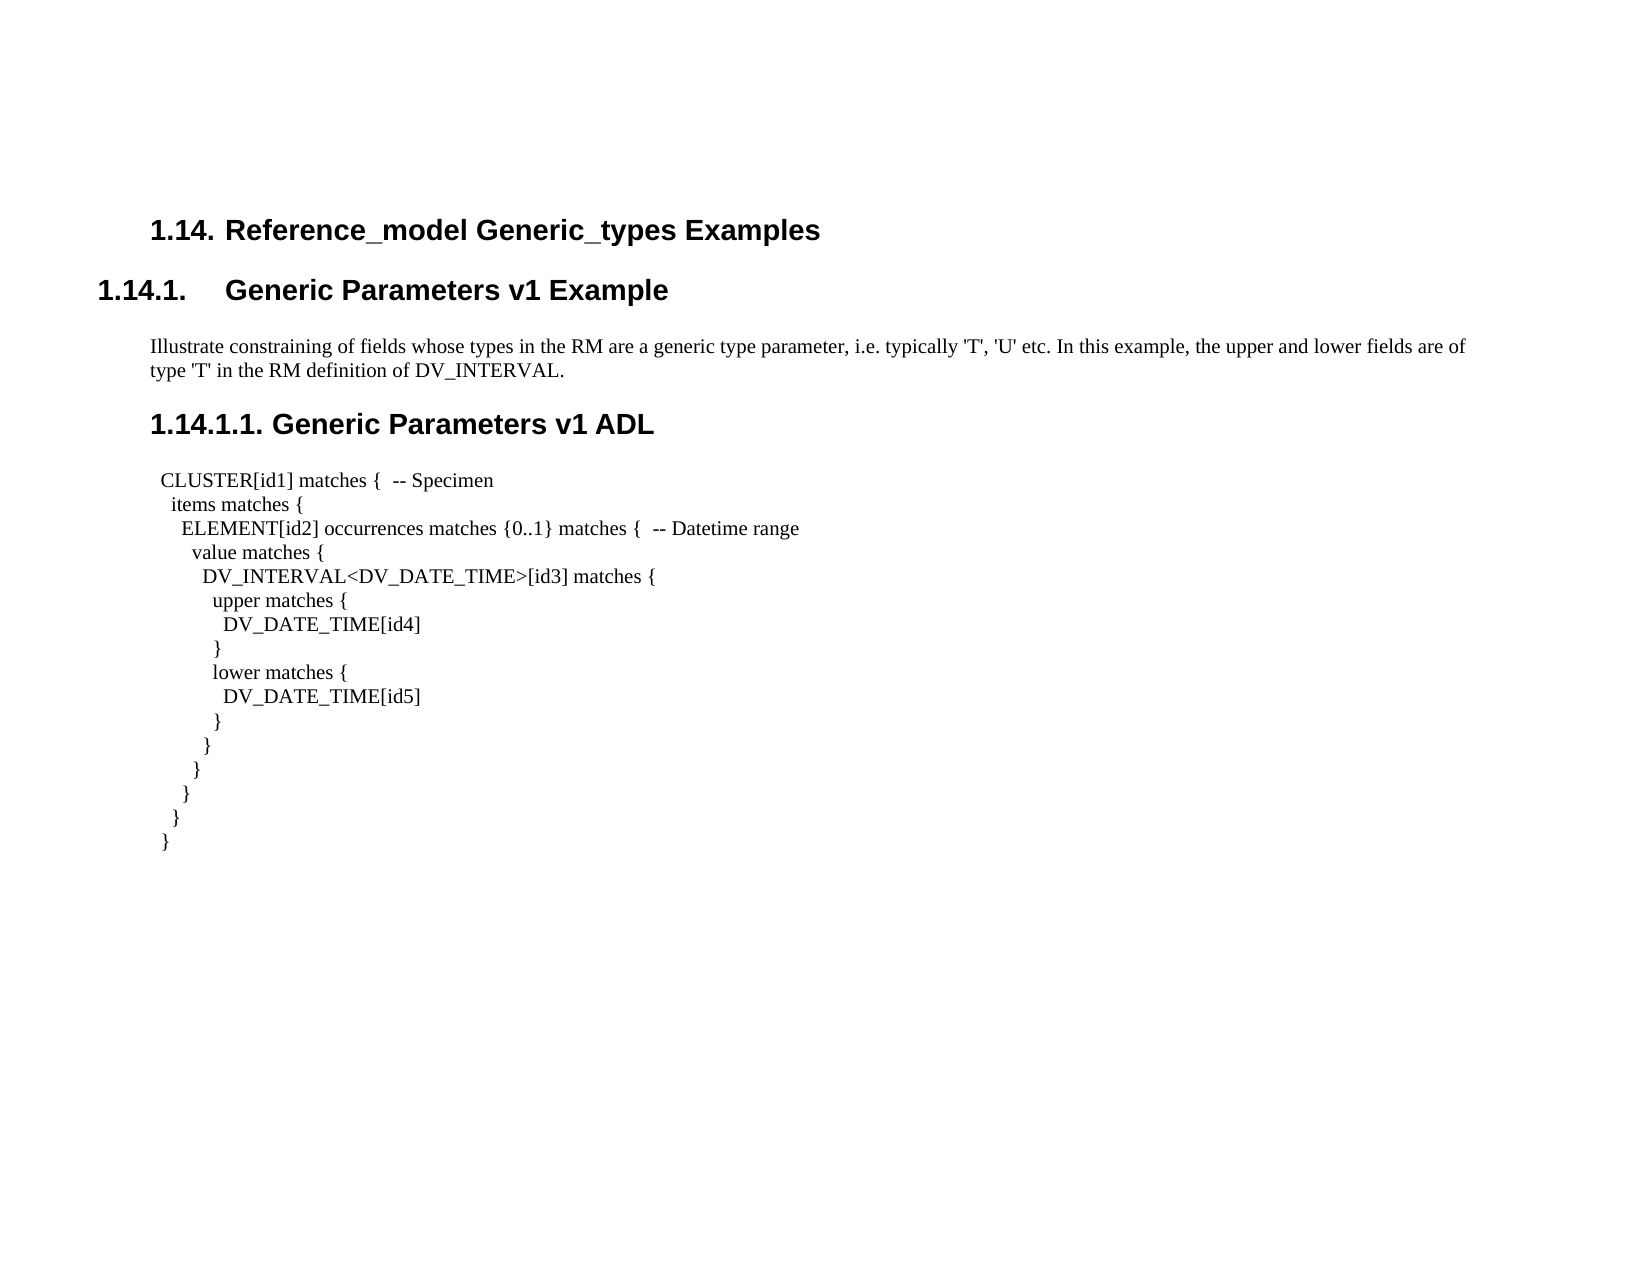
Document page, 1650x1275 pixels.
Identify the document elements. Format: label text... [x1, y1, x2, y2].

text lower matches { [150, 660, 1500, 684]
subtitle Reference_model Generic_types Examples [150, 213, 1500, 246]
subtitle Generic Parameters v1 Example [97, 273, 1500, 307]
text } [150, 829, 1500, 853]
text CLUSTER[id1] matches { -- Specimen [150, 468, 1500, 492]
text value matches { [150, 540, 1500, 564]
text DV_DATE_TIME[id4] [150, 612, 1500, 636]
text } [150, 636, 1500, 660]
text DV_INTERVAL<DV_DATE_TIME>[id3] matches { [150, 564, 1500, 588]
text } [150, 733, 1500, 757]
text } [150, 757, 1500, 781]
text upper matches { [150, 588, 1500, 612]
text Illustrate constraining of fields whose types in the RM are a generic type parameter, i.e. typically 'T', 'U' etc. In this example, the upper and lower fields are of type 'T' in the RM definition of DV_INTERVAL. [150, 334, 1500, 382]
text DV_DATE_TIME[id5] [150, 684, 1500, 708]
text } [150, 781, 1500, 805]
text ELEMENT[id2] occurrences matches {0..1} matches { -- Datetime range [150, 516, 1500, 540]
text } [150, 805, 1500, 829]
text } [150, 708, 1500, 733]
subtitle Generic Parameters v1 ADL [150, 407, 1500, 441]
text items matches { [150, 492, 1500, 516]
